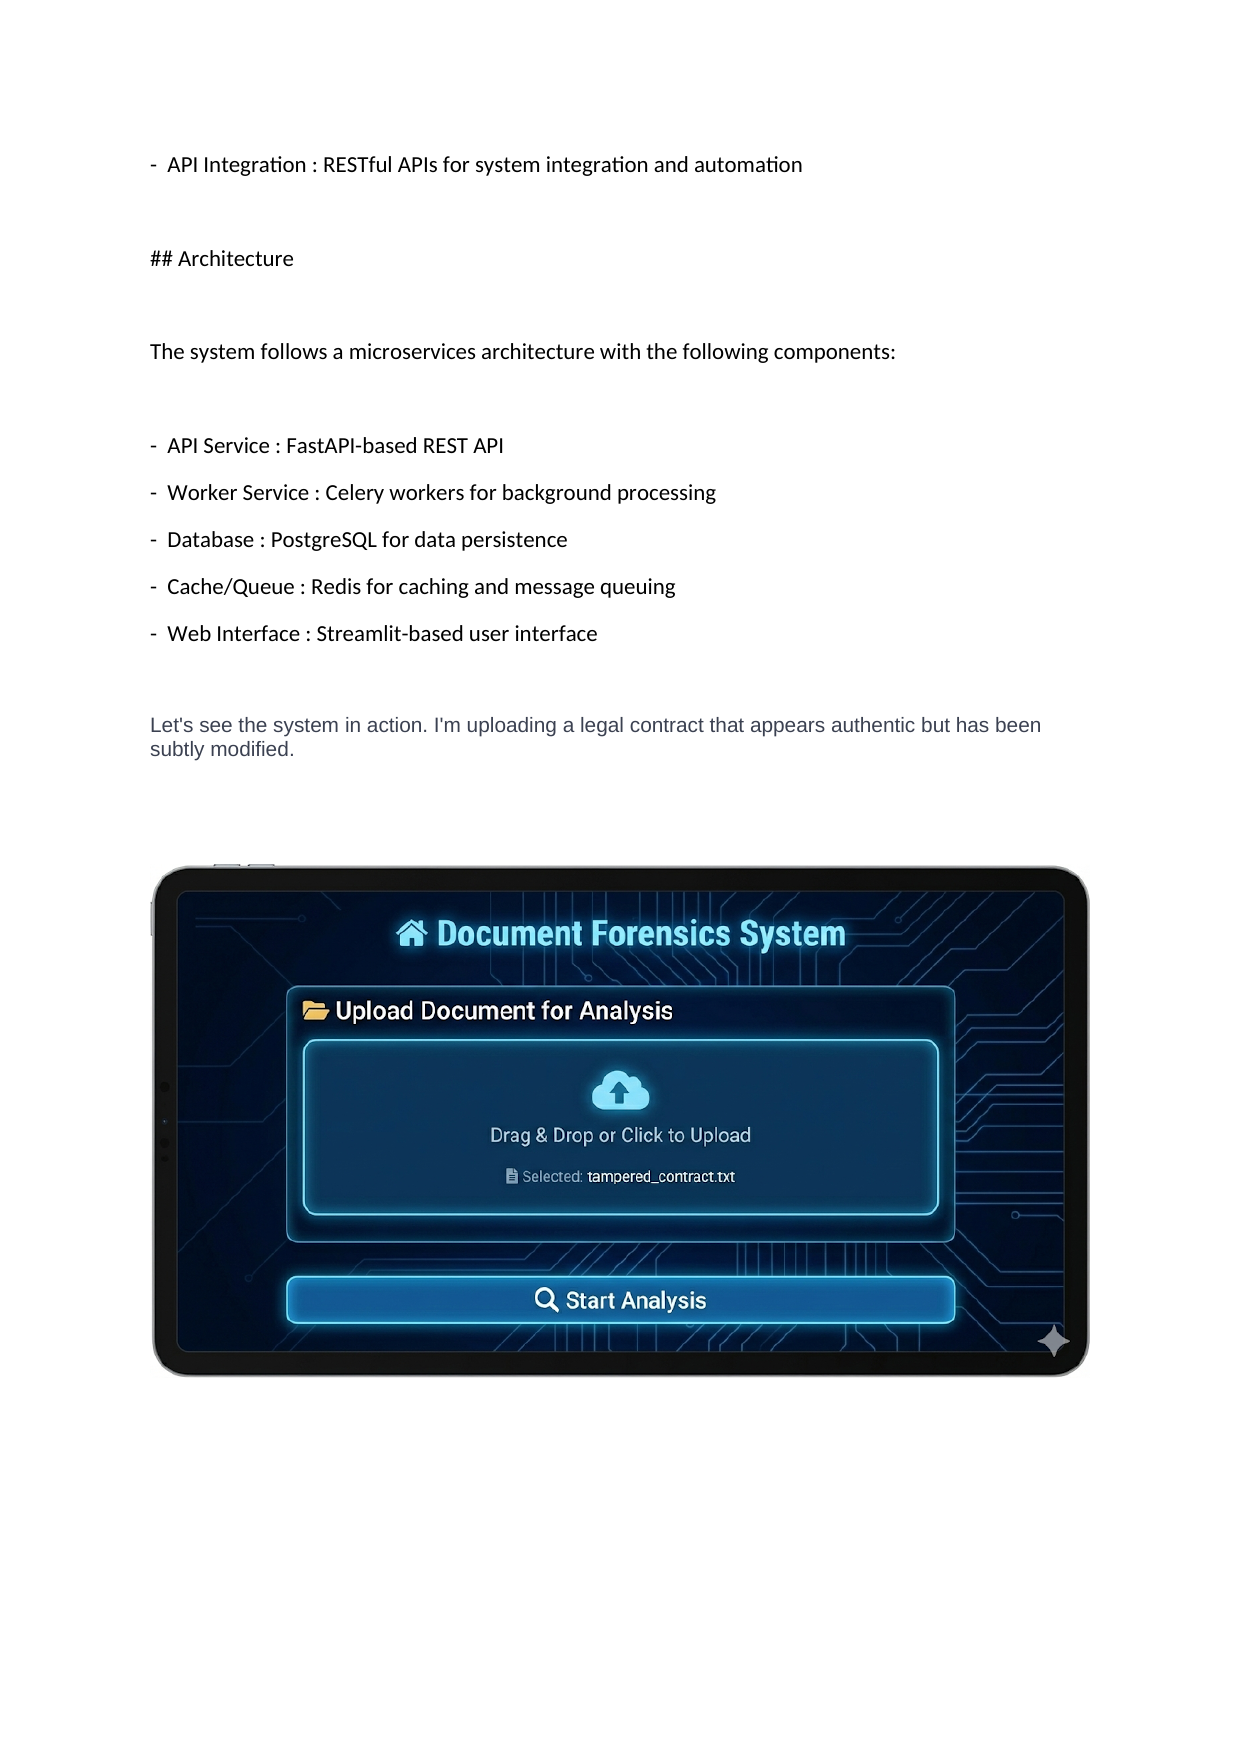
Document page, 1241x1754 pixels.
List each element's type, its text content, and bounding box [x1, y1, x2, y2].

text - API Service : FastAPI-based REST API [150, 431, 1090, 459]
text - API Integration : RESTful APIs for system integration and automation [150, 150, 1090, 178]
text - Database : PostgreSQL for data persistence [150, 525, 1090, 553]
text - Web Interface : Streamlit-based user interface [150, 619, 1090, 647]
picture [150, 864, 1091, 1378]
text ## Architecture [150, 244, 1090, 272]
text Let's see the system in action. I'm uploading a legal contract that appears authentic but has been subtly modified. [150, 712, 1090, 760]
text The system follows a microservices architecture with the following components: [150, 337, 1090, 366]
text - Cache/Queue : Redis for caching and message queuing [150, 572, 1090, 600]
text - Worker Service : Celery workers for background processing [150, 478, 1090, 506]
